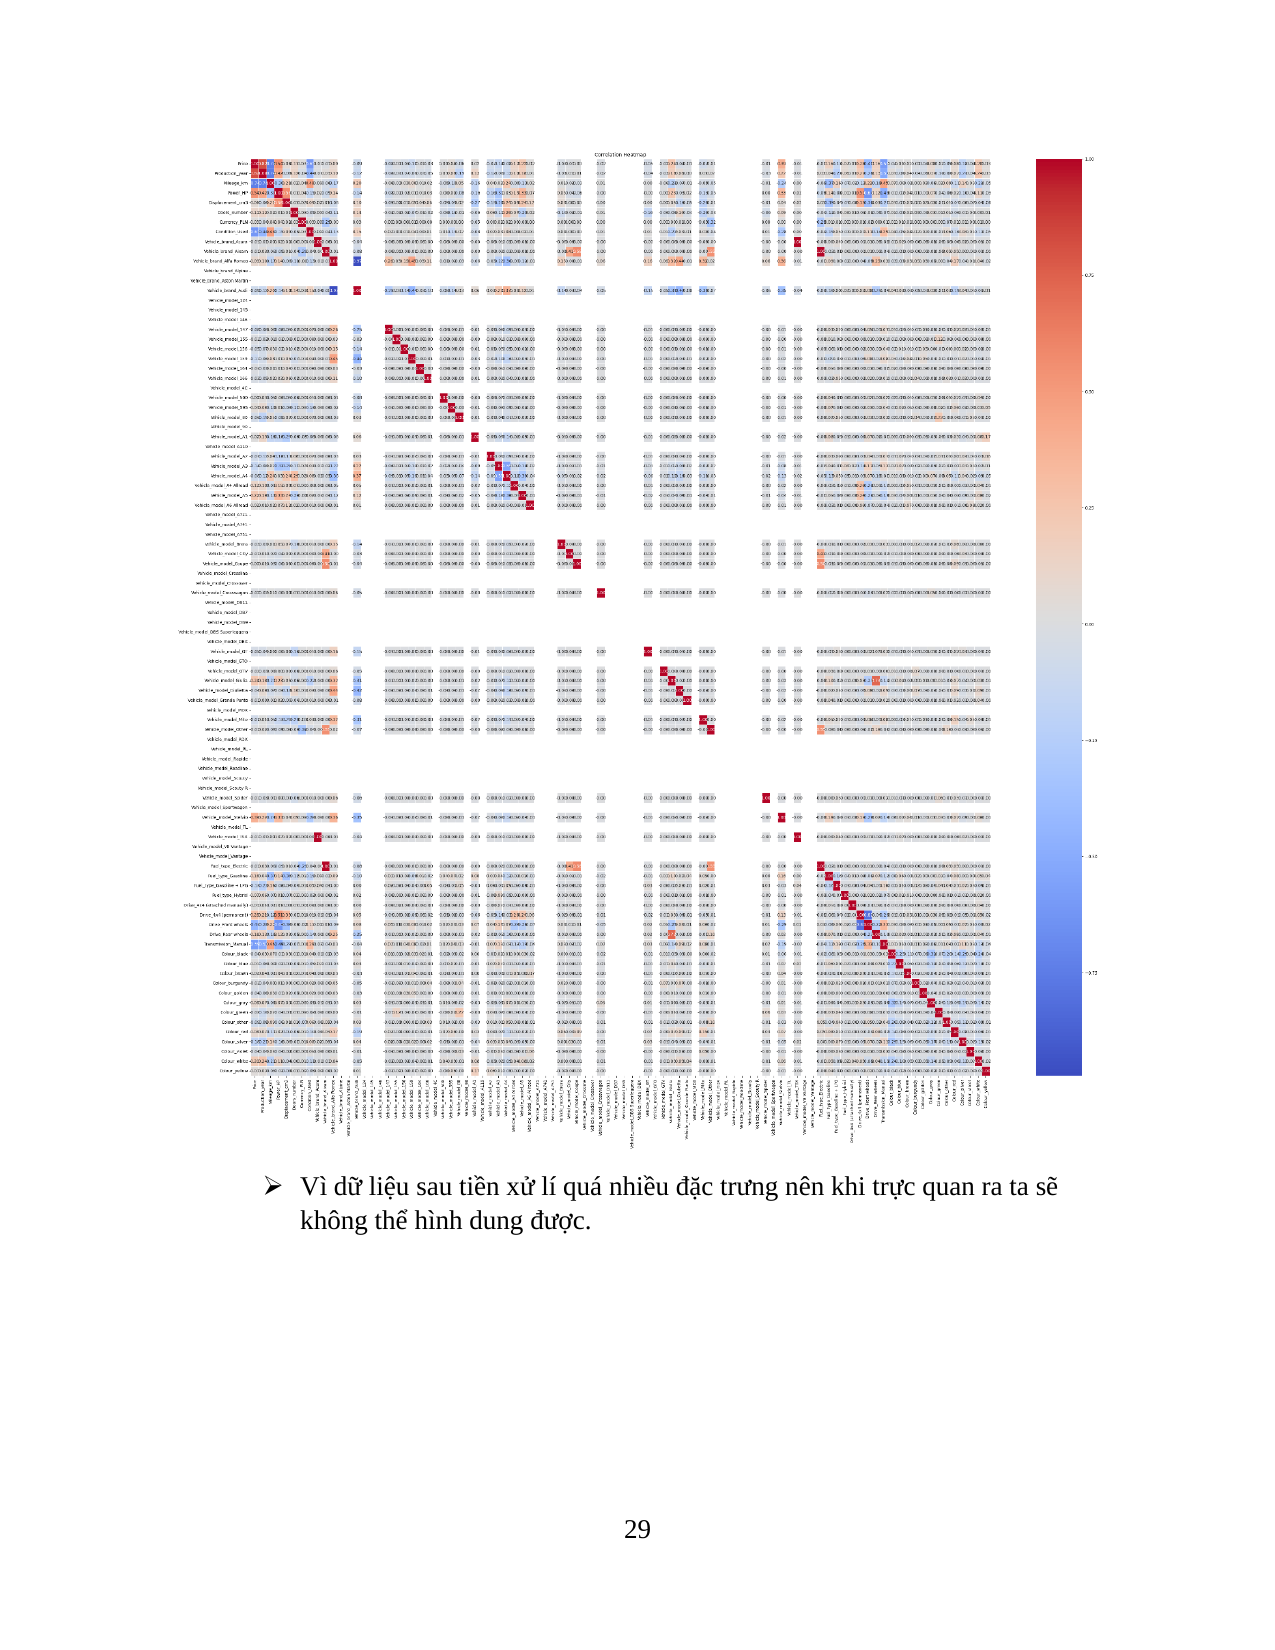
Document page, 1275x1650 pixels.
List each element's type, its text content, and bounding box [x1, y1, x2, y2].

list Vì dữ liệu sau tiền xử lí quá nhiều đặc trưng nên khi trực quan ra ta sẽ không thể hình dung được. [262, 1170, 1125, 1235]
picture [175, 150, 1100, 1151]
